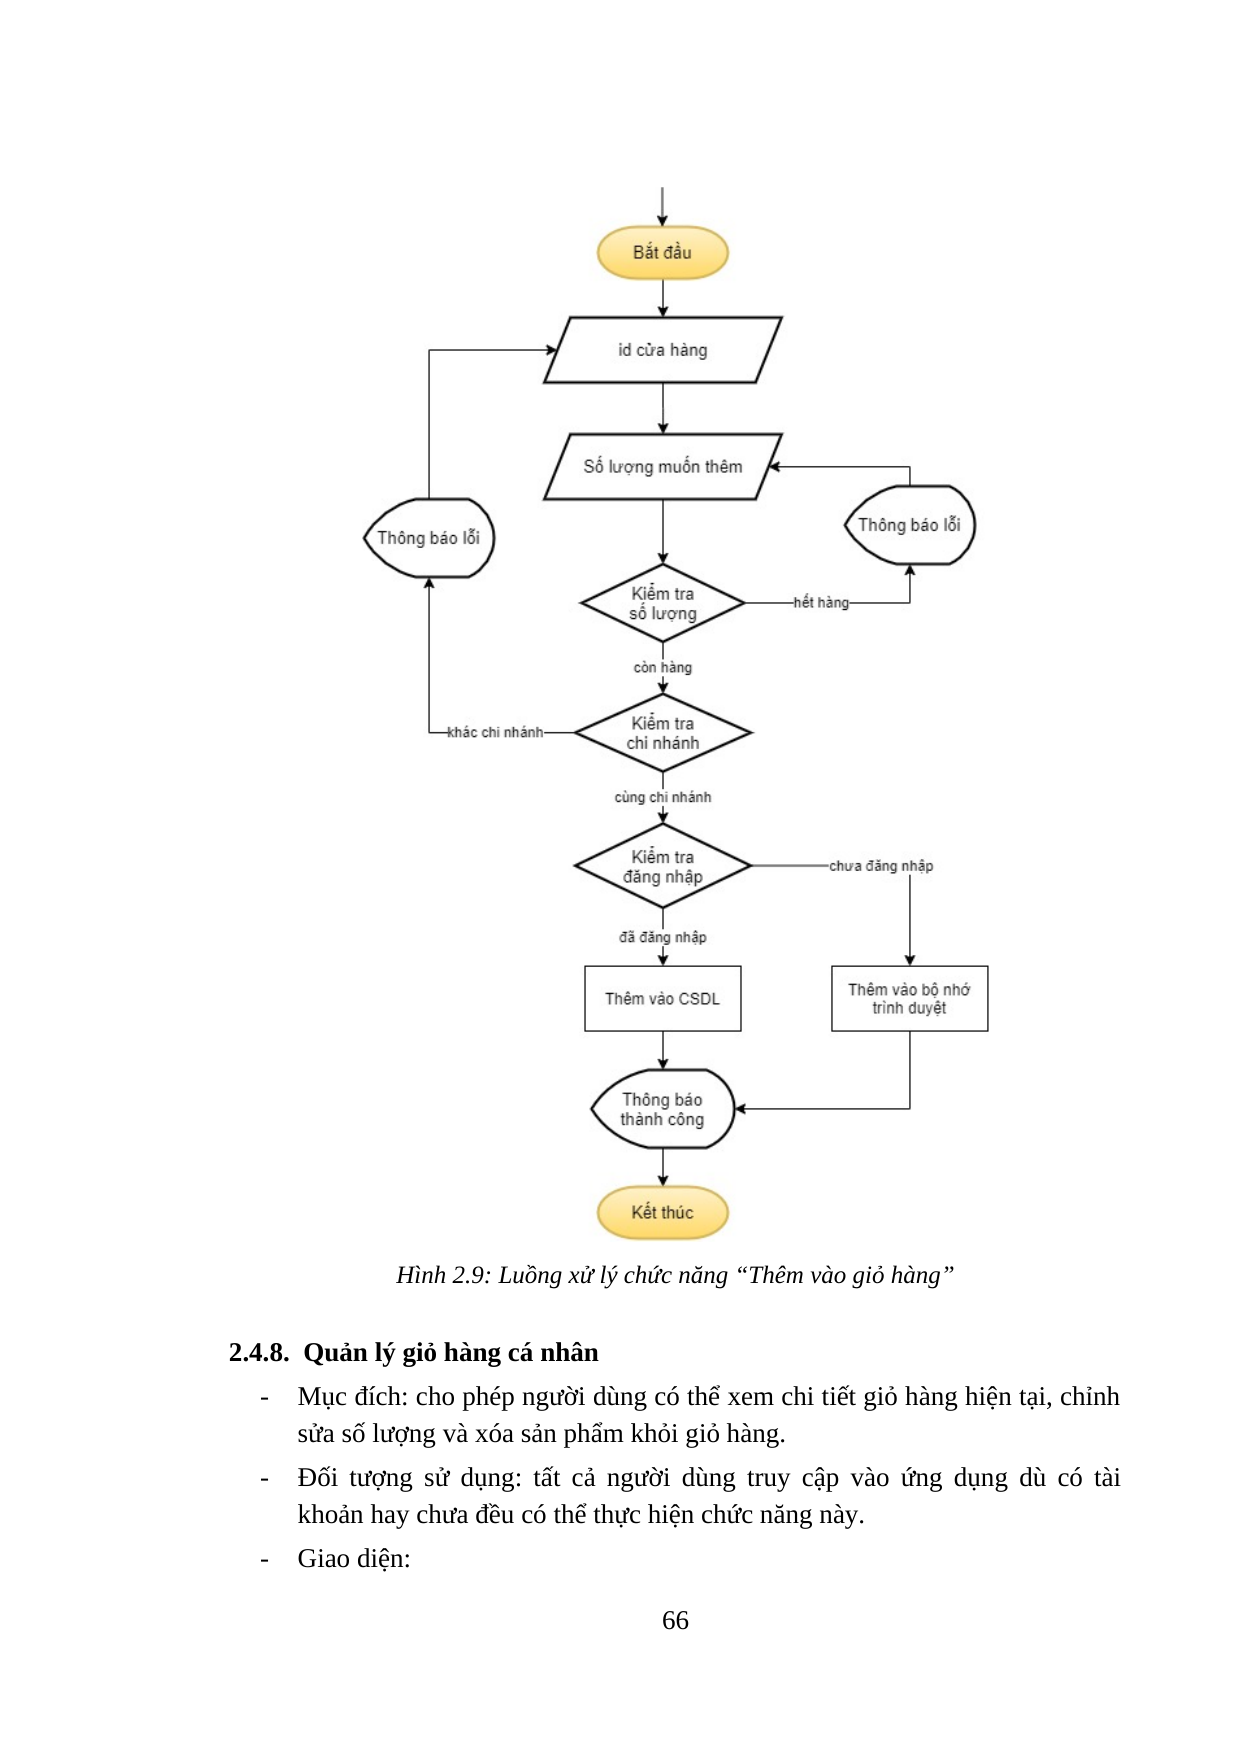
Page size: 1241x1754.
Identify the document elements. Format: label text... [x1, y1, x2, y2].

list Mục đích: cho phép người dùng có thể xem chi tiết giỏ hàng hiện tại, chỉnh sửa số lượng và xóa sản phẩm khỏi giỏ hàng. [260, 1380, 1122, 1448]
list Giao diện: [260, 1542, 1122, 1573]
list Đối tượng sử dụng: tất cả người dùng truy cập vào ứng dụng dù có tài khoản hay chưa đều có thể thực hiện chức năng này. [260, 1461, 1122, 1529]
text Hình 2.9: Luồng xử lý chức năng “Thêm vào giỏ hàng” [229, 1260, 1122, 1289]
picture [361, 177, 989, 1242]
subtitle Quản lý giỏ hàng cá nhân [229, 1336, 1122, 1368]
